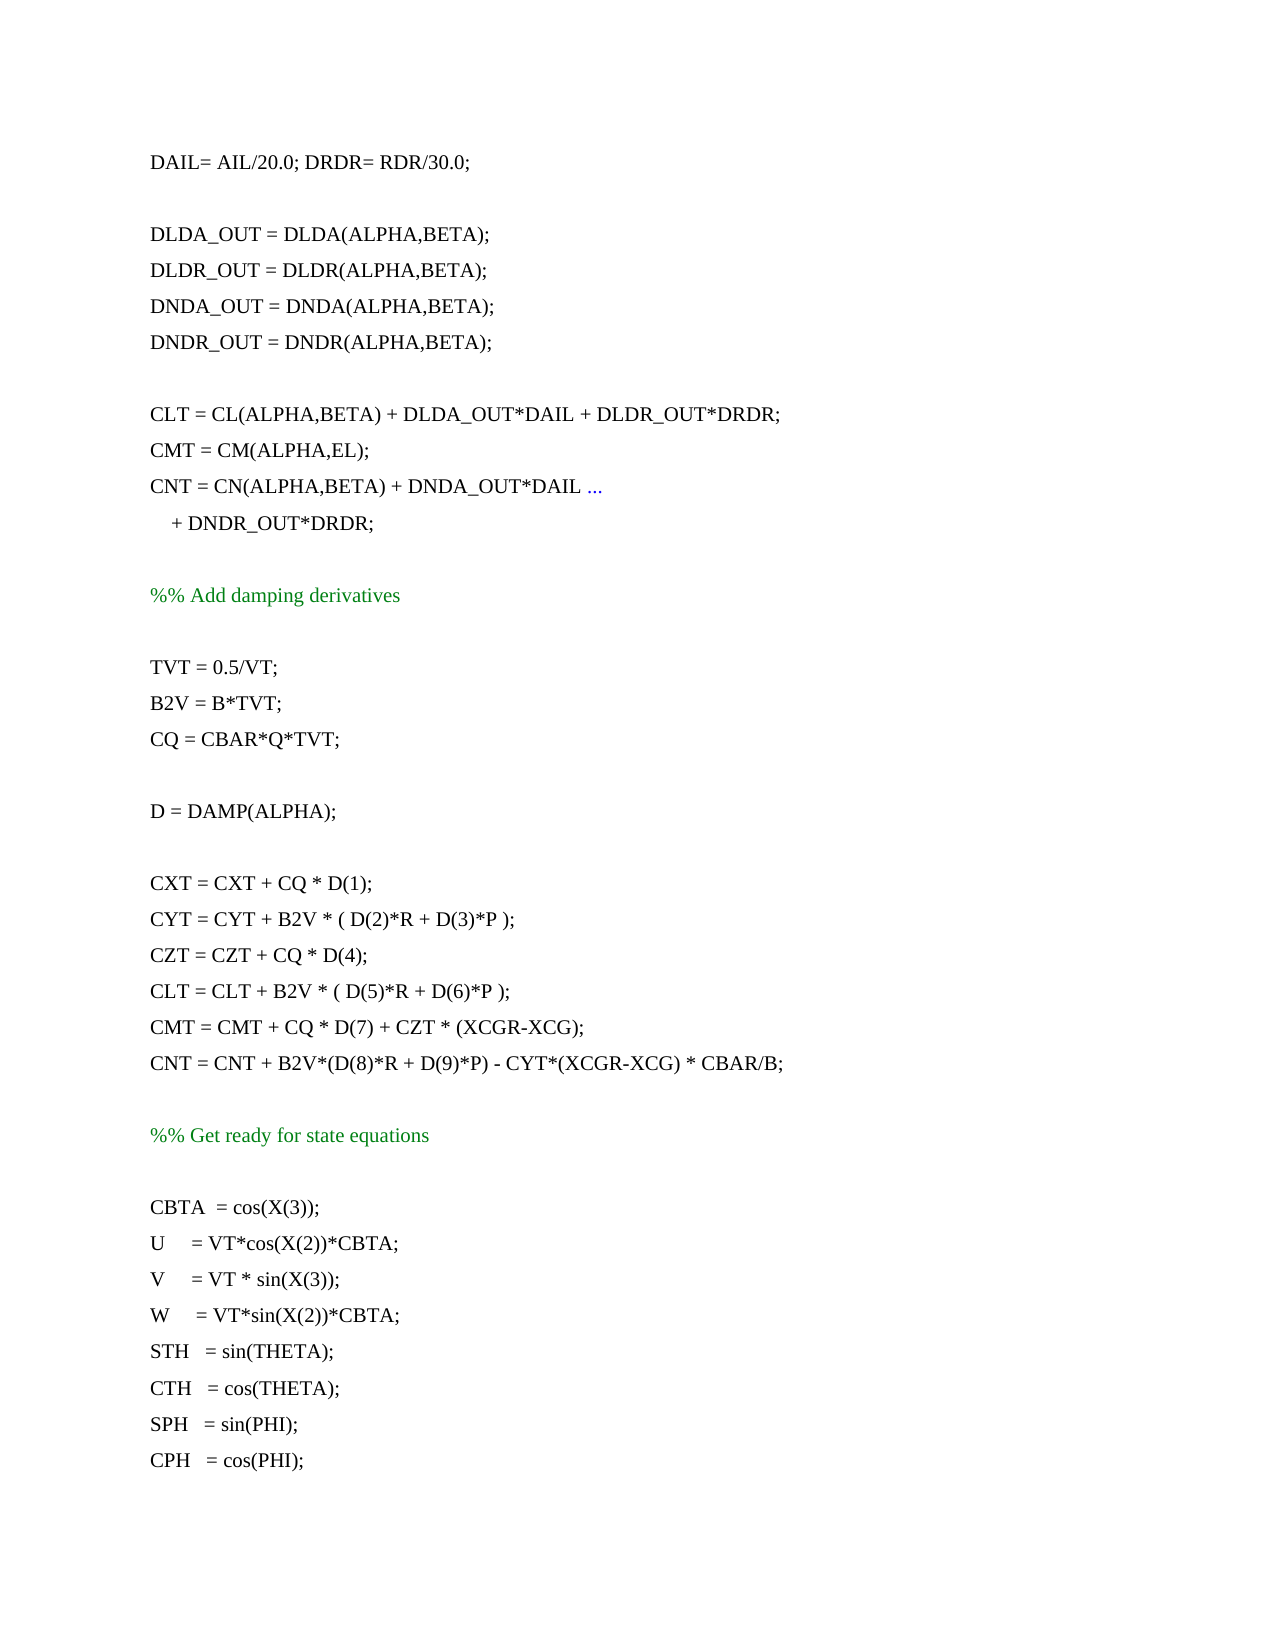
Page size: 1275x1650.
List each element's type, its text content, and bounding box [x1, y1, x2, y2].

text DLDA_OUT = DLDA(ALPHA,BETA); [150, 222, 1125, 246]
text CNT = CNT + B2V*(D(8)*R + D(9)*P) - CYT*(XCGR-XCG) * CBAR/B; [150, 1051, 1125, 1075]
text CZT = CZT + CQ * D(4); [150, 943, 1125, 967]
text CBTA = cos(X(3)); [150, 1195, 1125, 1219]
text CXT = CXT + CQ * D(1); [150, 871, 1125, 895]
text CPH = cos(PHI); [150, 1447, 1125, 1472]
text DNDA_OUT = DNDA(ALPHA,BETA); [150, 294, 1125, 318]
text CMT = CMT + CQ * D(7) + CZT * (XCGR-XCG); [150, 1015, 1125, 1039]
text + DNDR_OUT*DRDR; [150, 510, 1125, 534]
text B2V = B*TVT; [150, 691, 1125, 715]
text CLT = CLT + B2V * ( D(5)*R + D(6)*P ); [150, 979, 1125, 1003]
text CYT = CYT + B2V * ( D(2)*R + D(3)*P ); [150, 907, 1125, 931]
text %% Get ready for state equations [150, 1123, 1125, 1147]
text CTH = cos(THETA); [150, 1375, 1125, 1399]
text DAIL= AIL/20.0; DRDR= RDR/30.0; [150, 150, 1125, 174]
text CLT = CL(ALPHA,BETA) + DLDA_OUT*DAIL + DLDR_OUT*DRDR; [150, 402, 1125, 426]
text V = VT * sin(X(3)); [150, 1267, 1125, 1291]
text CNT = CN(ALPHA,BETA) + DNDA_OUT*DAIL ... [150, 474, 1125, 498]
text DLDR_OUT = DLDR(ALPHA,BETA); [150, 258, 1125, 282]
text STH = sin(THETA); [150, 1339, 1125, 1363]
text W = VT*sin(X(2))*CBTA; [150, 1303, 1125, 1327]
text CMT = CM(ALPHA,EL); [150, 438, 1125, 462]
text DNDR_OUT = DNDR(ALPHA,BETA); [150, 330, 1125, 354]
text SPH = sin(PHI); [150, 1411, 1125, 1436]
text U = VT*cos(X(2))*CBTA; [150, 1231, 1125, 1255]
text CQ = CBAR*Q*TVT; [150, 727, 1125, 751]
text TVT = 0.5/VT; [150, 654, 1125, 679]
text D = DAMP(ALPHA); [150, 799, 1125, 823]
text %% Add damping derivatives [150, 582, 1125, 607]
